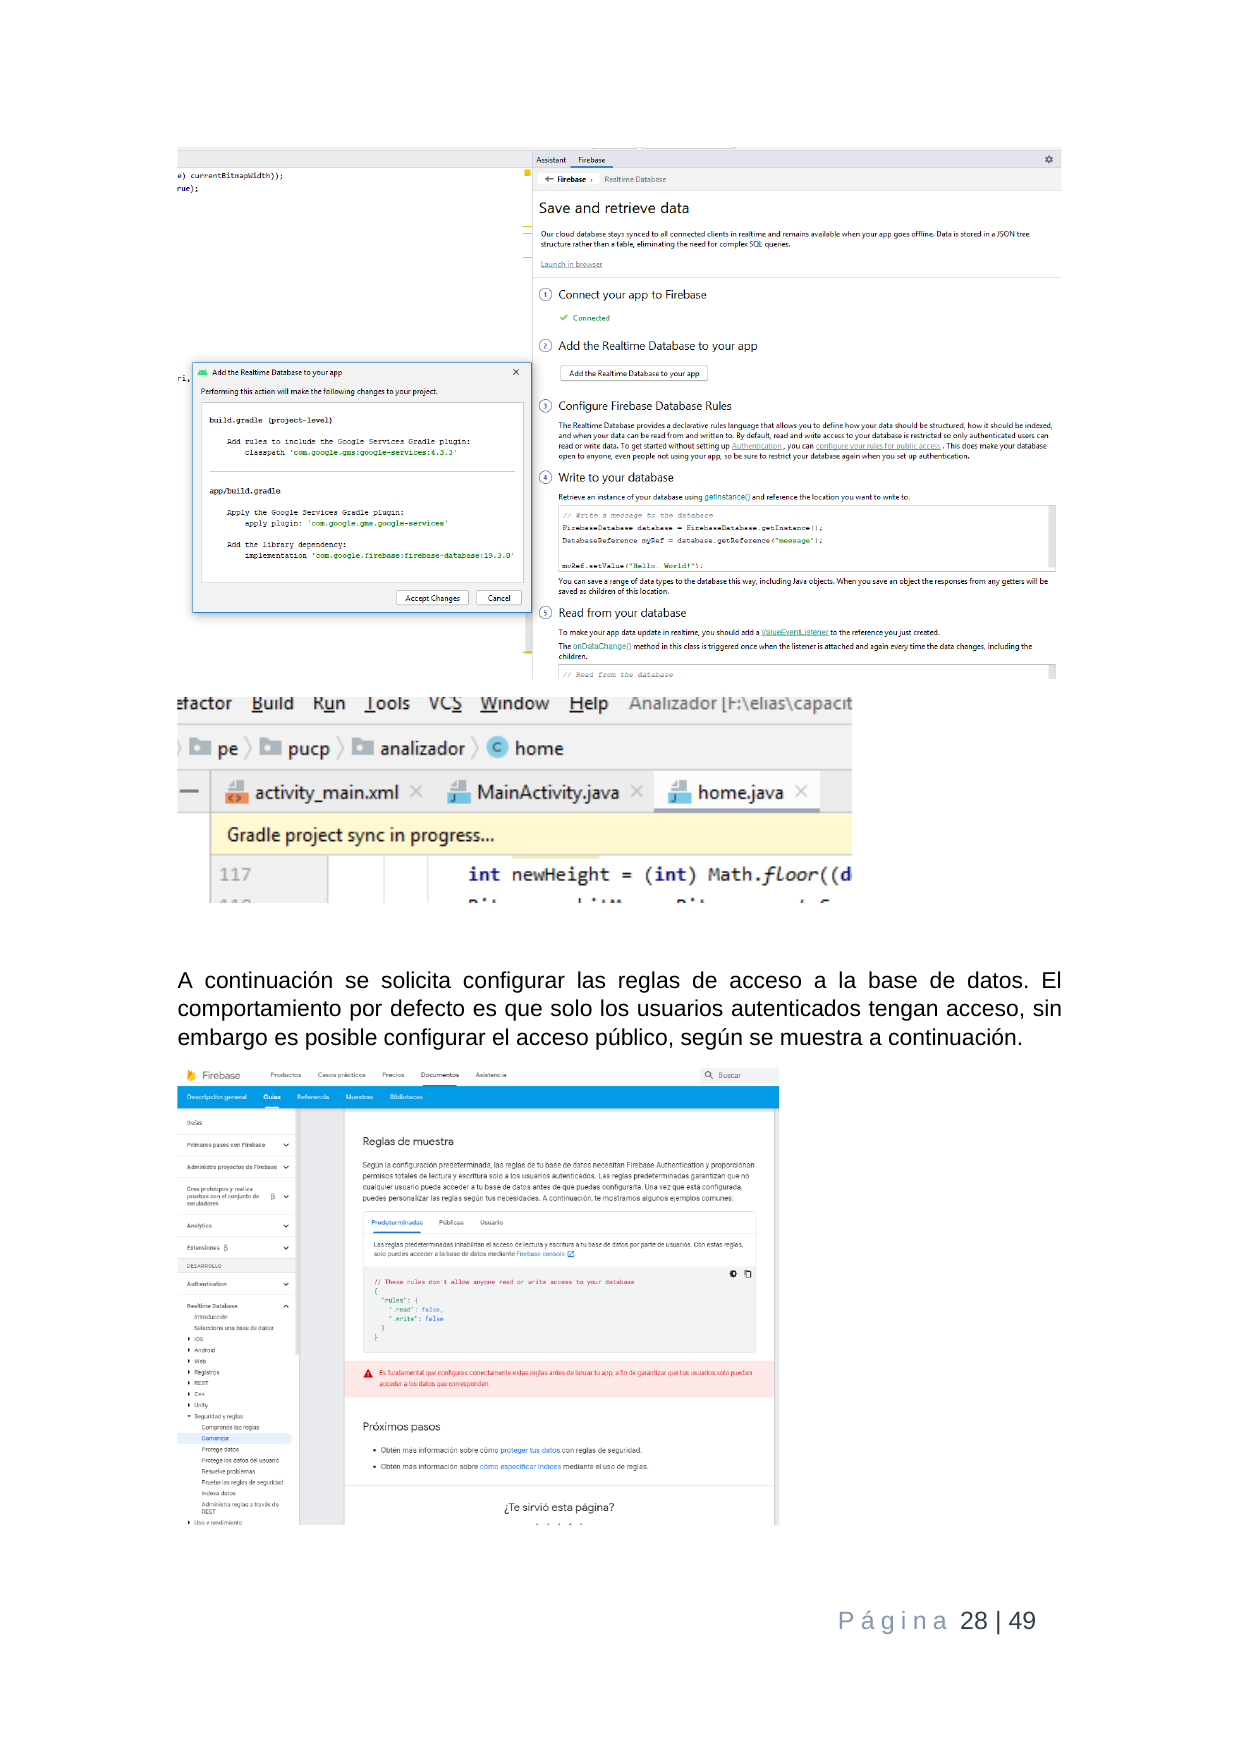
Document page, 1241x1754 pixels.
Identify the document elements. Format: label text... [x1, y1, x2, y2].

text A continuación se solicita configurar las reglas de acceso a la base de datos. El comportamiento por defecto es que solo los usuarios autenticados tengan acceso, sin embargo es posible configurar el acceso público, según se muestra a continuación. [177, 967, 1063, 1050]
picture [177, 1068, 780, 1086]
picture [177, 147, 1062, 679]
picture [177, 1107, 780, 1525]
picture [177, 697, 853, 903]
